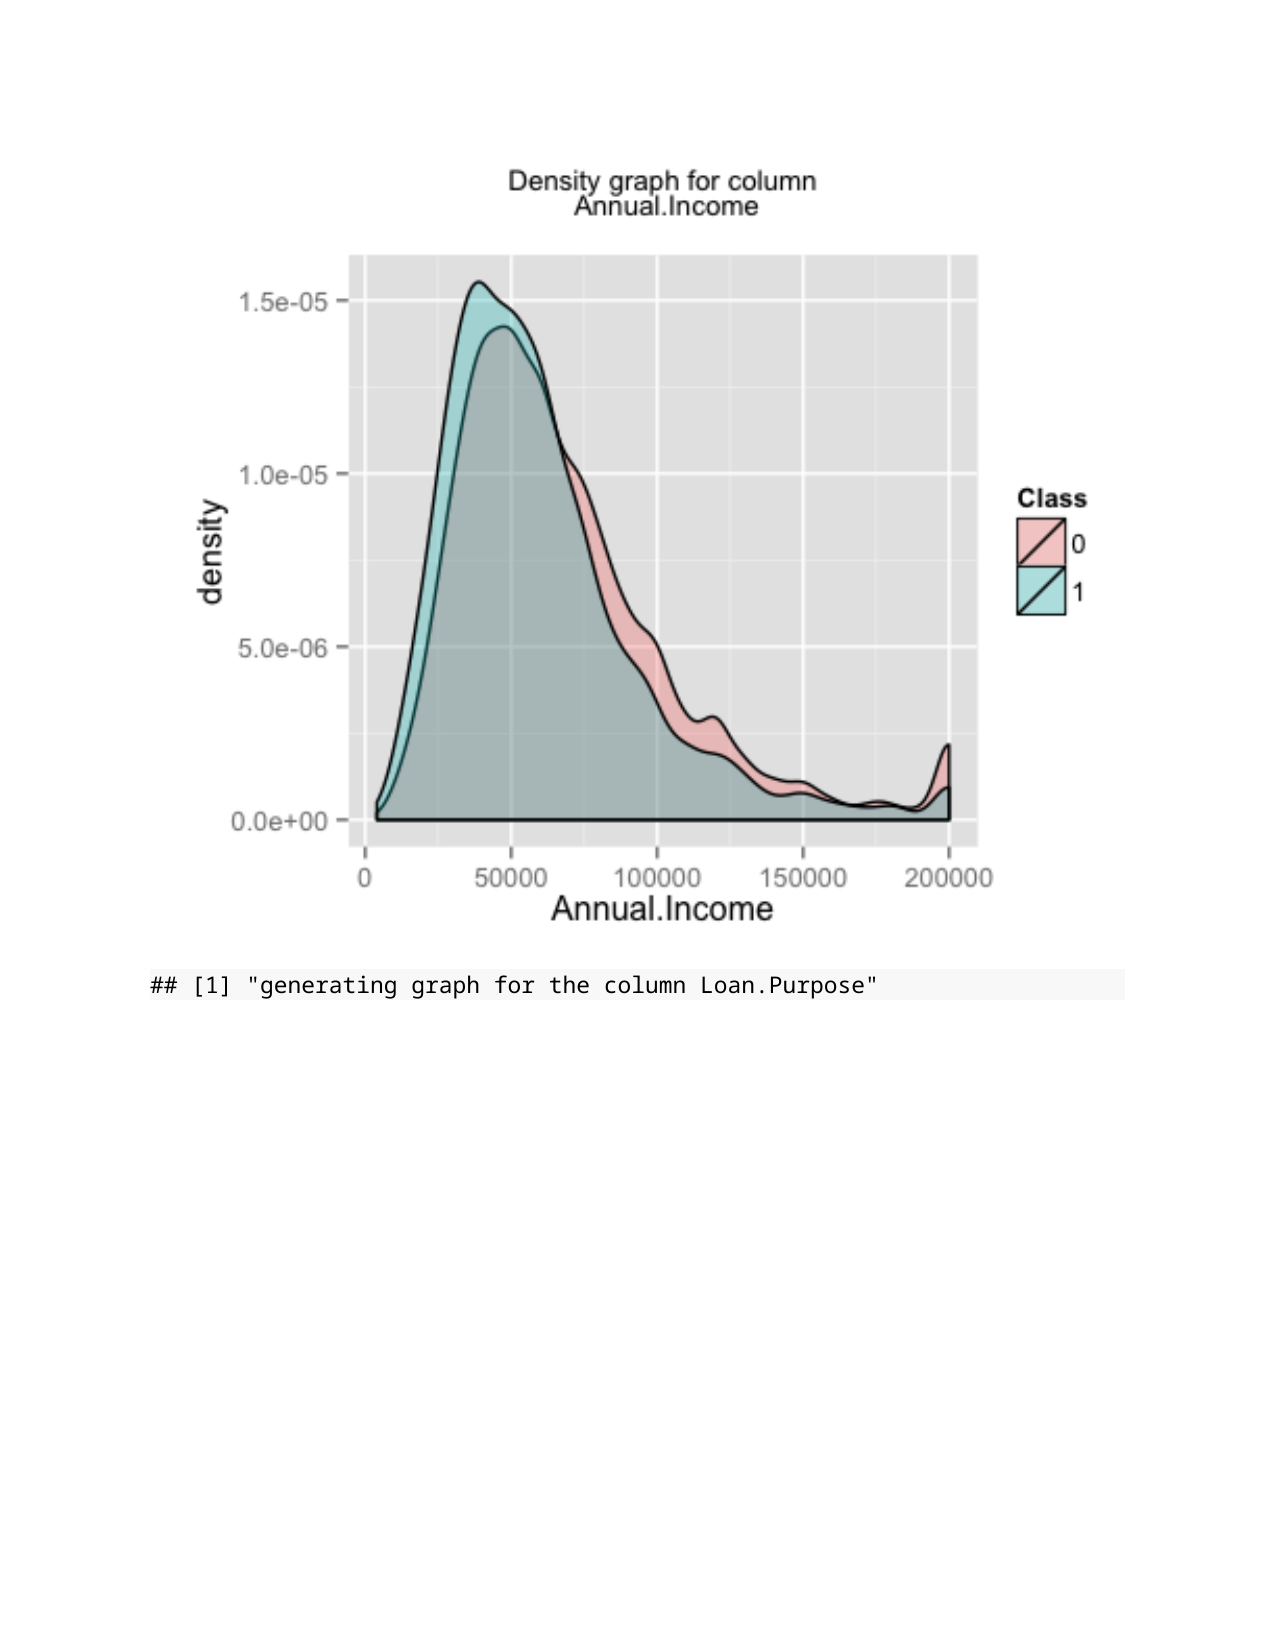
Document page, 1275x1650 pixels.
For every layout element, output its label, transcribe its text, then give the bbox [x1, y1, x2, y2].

text ## [1] "generating graph for the column Loan.Purpose" [150, 969, 1125, 1000]
picture [168, 150, 1169, 950]
